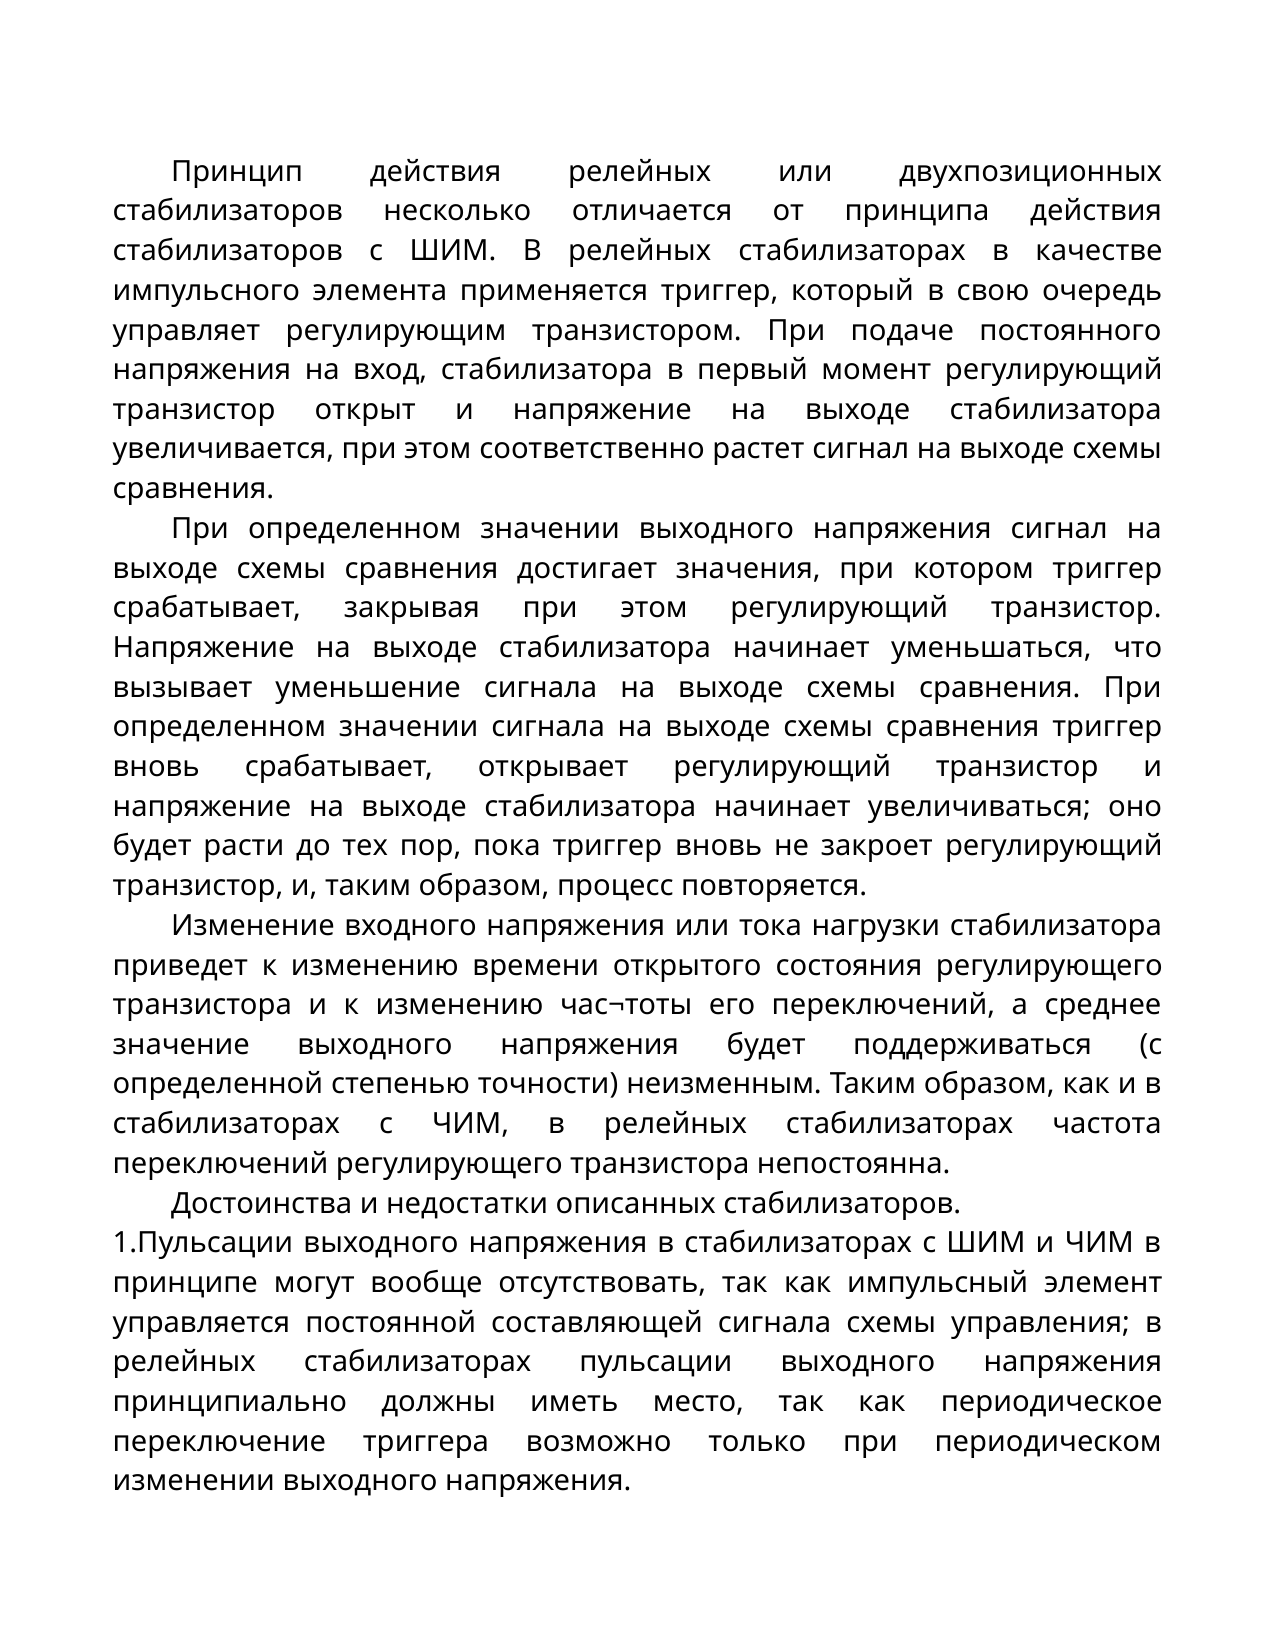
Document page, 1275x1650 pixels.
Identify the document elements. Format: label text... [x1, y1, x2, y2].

text Изменение входного напряжения или тока нагрузки стабилизатора приведет к изменению времени открытого состояния регулирующего транзистора и к изменению час¬тоты его переключений, а среднее значение выходного напряжения будет поддерживаться (с определенной степенью точности) неизменным. Таким образом, как и в стабилизаторах с ЧИМ, в релейных стабилизаторах частота переключений регулирующего транзистора непостоянна. [112, 904, 1162, 1182]
text Достоинства и недостатки описанных стабилизаторов. [112, 1182, 1162, 1222]
text Принцип действия релейных или двухпозиционных стабилизаторов несколько отличается от принципа действия стабилизаторов с ШИМ. В релейных стабилизаторах в качестве импульсного элемента применяется триггер, который в свою очередь управляет регулирующим транзистором. При подаче постоянного напряжения на вход, стабилизатора в первый момент регулирующий транзистор открыт и напряжение на выходе стабилизатора увеличивается, при этом соответственно растет сигнал на выходе схемы сравнения. [112, 150, 1162, 507]
text 1.Пульсации выходного напряжения в стабилизаторах с ШИМ и ЧИМ в принципе могут вообще отсутствовать, так как импульсный элемент управляется постоянной составляющей сигнала схемы управления; в релейных стабилизаторах пульсации выходного напряжения принципиально должны иметь место, так как периодическое переключение триггера возможно только при периодическом изменении выходного напряжения. [112, 1222, 1162, 1499]
text При определенном значении выходного напряжения сигнал на выходе схемы сравнения достигает значения, при котором триггер срабатывает, закрывая при этом регулирующий транзистор. Напряжение на выходе стабилизатора начинает уменьшаться, что вызывает уменьшение сигнала на выходе схемы сравнения. При определенном значении сигнала на выходе схемы сравнения триггер вновь срабатывает, открывает регулирующий транзистор и напряжение на выходе стабилизатора начинает увеличиваться; оно будет расти до тех пор, пока триггер вновь не закроет регулирующий транзистор, и, таким образом, процесс повторяется. [112, 507, 1162, 904]
